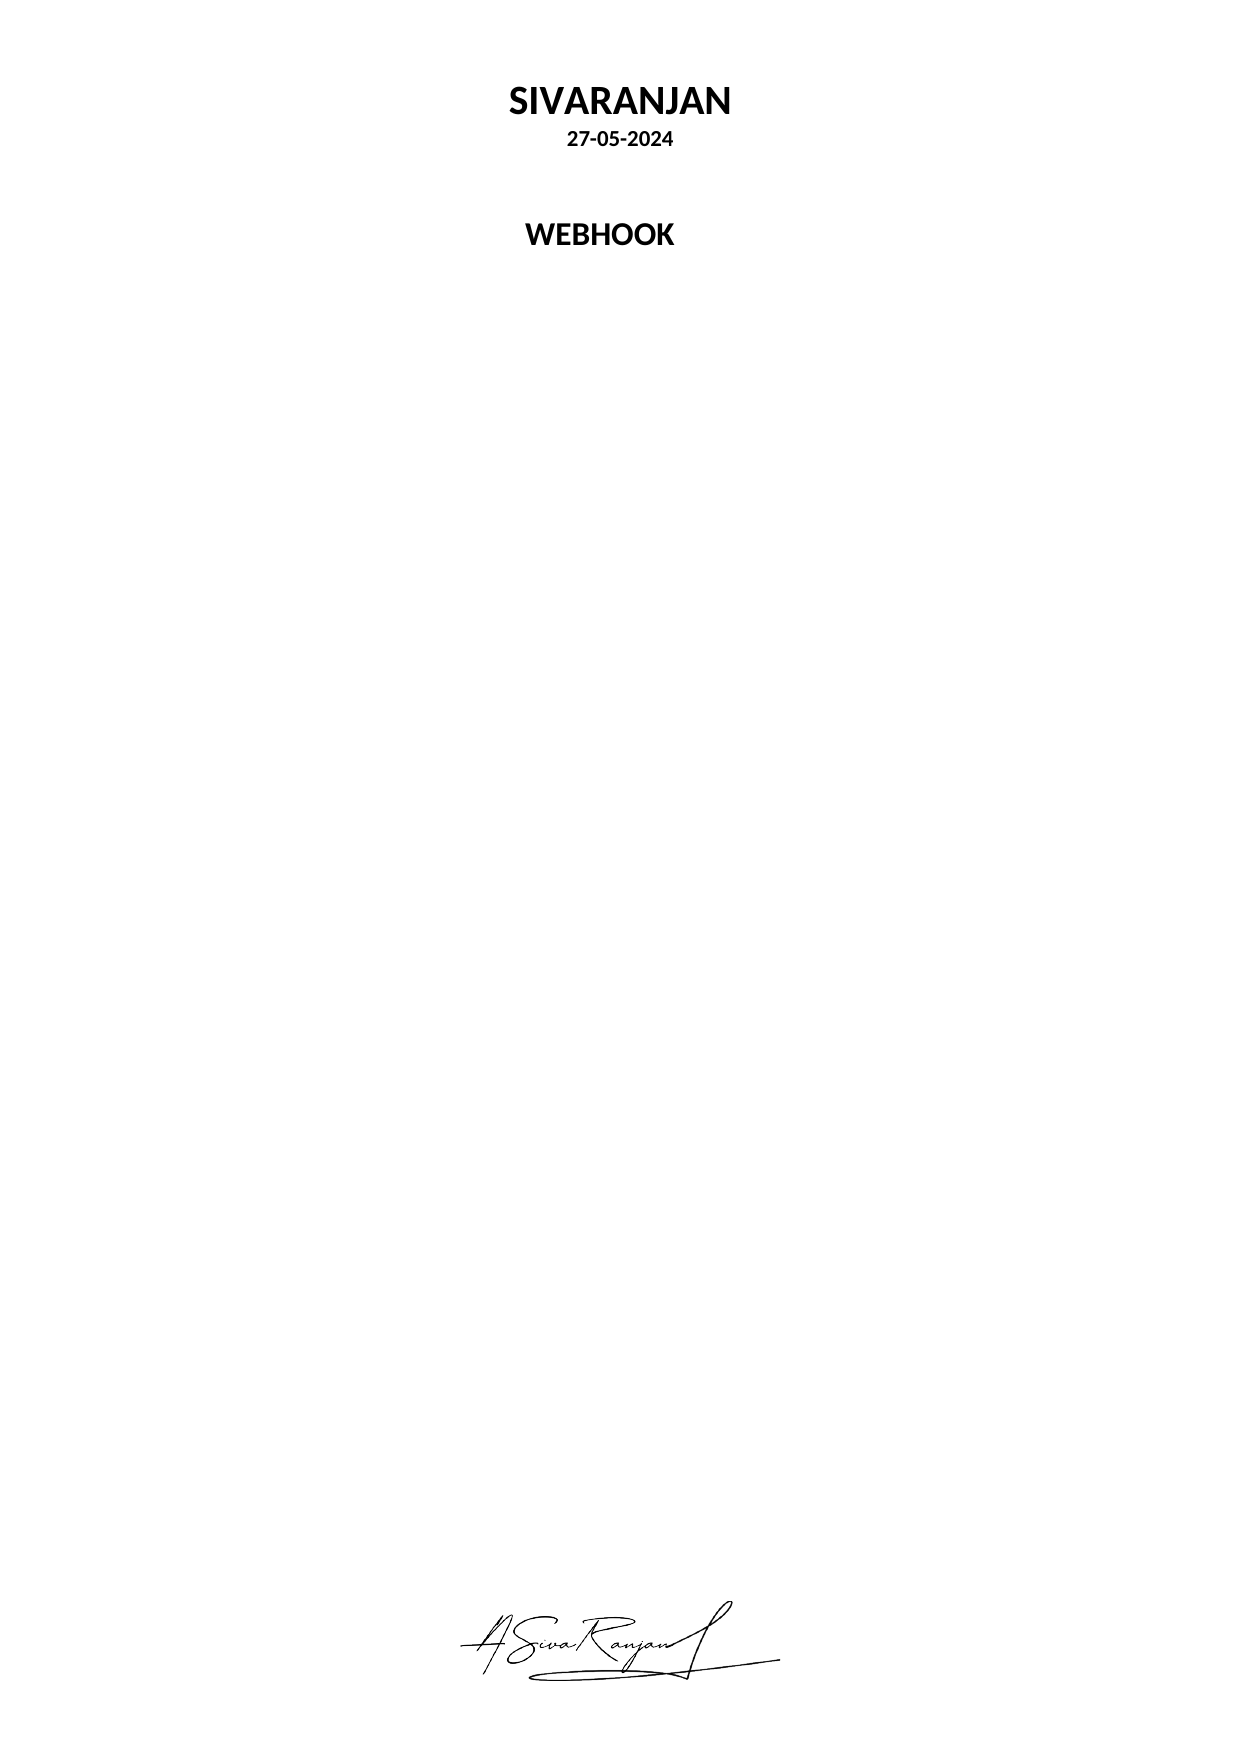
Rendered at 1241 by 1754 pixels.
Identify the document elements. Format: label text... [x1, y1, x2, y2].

text WEBHOOK [525, 213, 1090, 254]
picture [460, 1601, 780, 1681]
